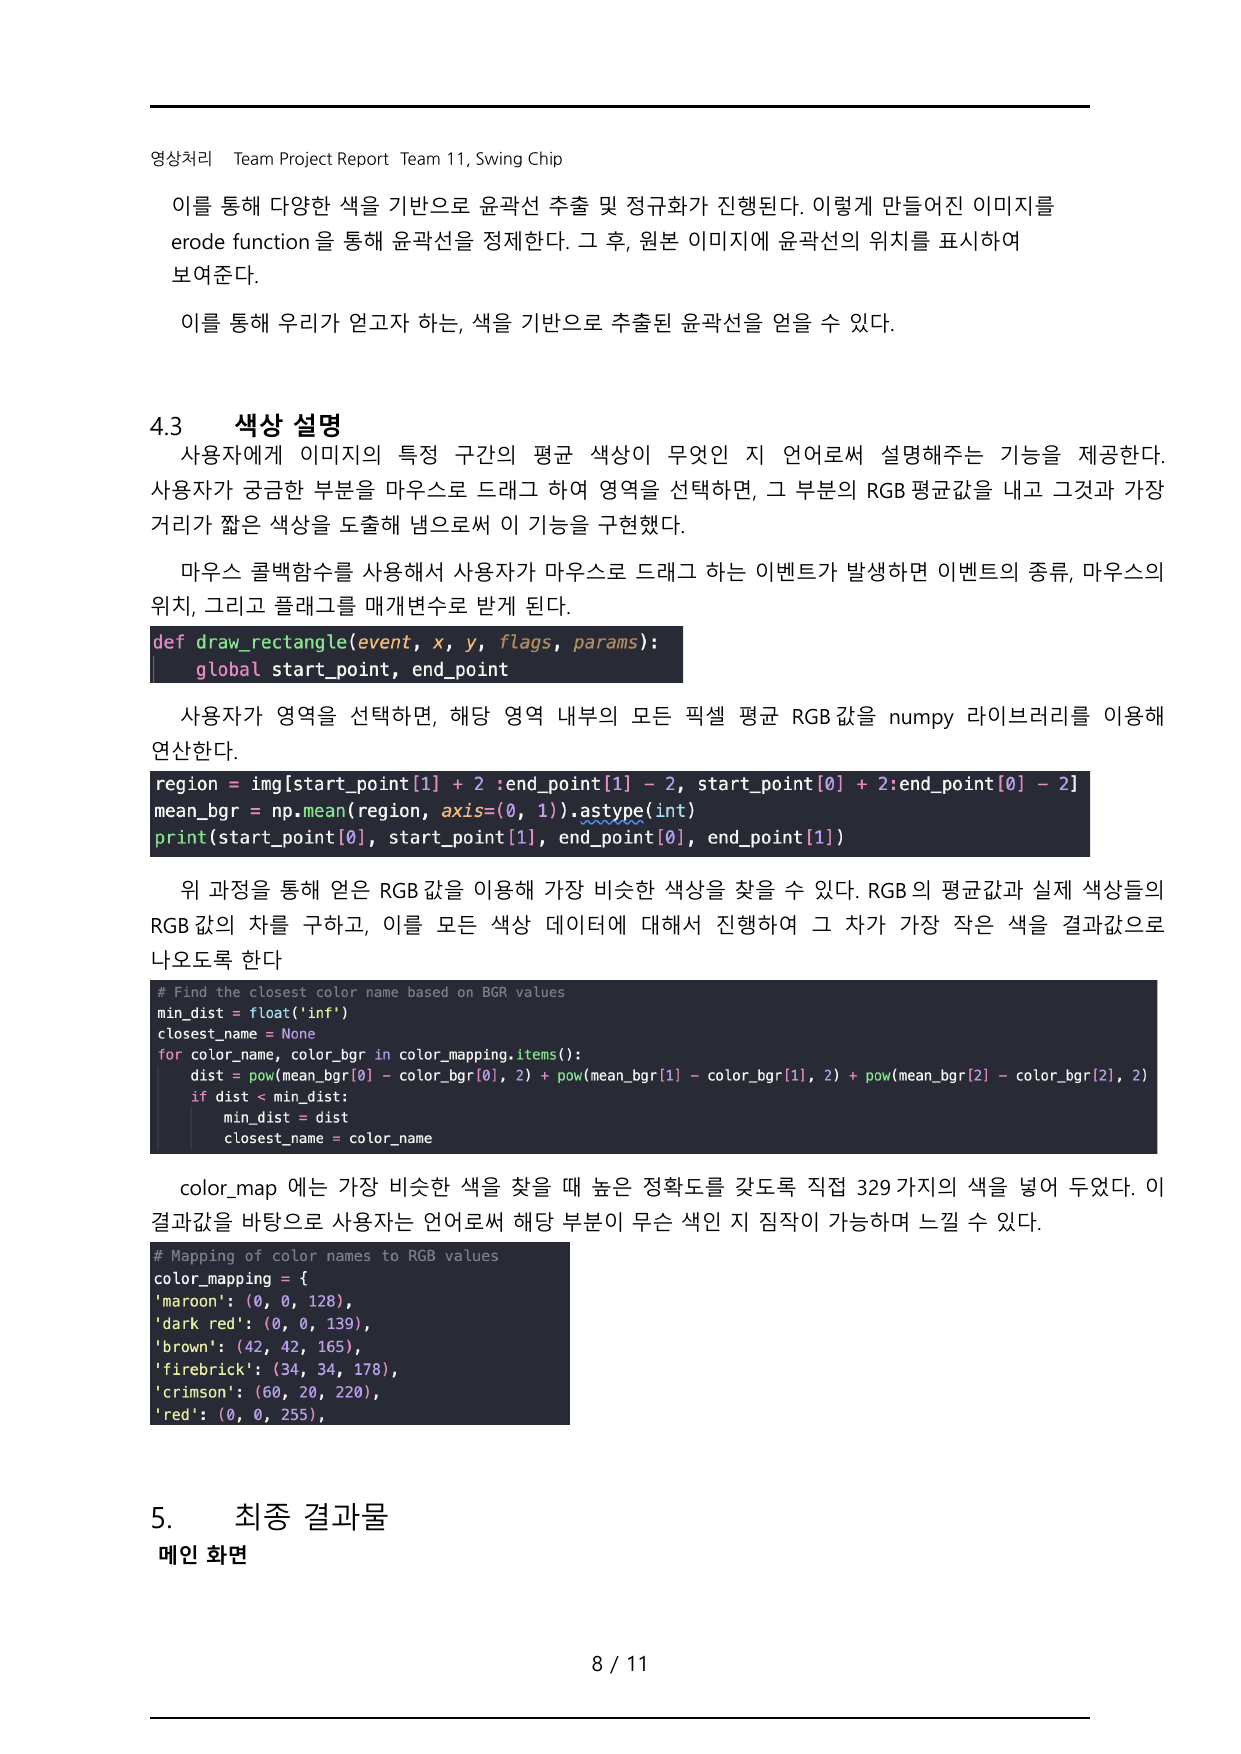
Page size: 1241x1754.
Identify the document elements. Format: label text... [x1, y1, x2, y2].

subtitle 최종 결과물 [150, 1497, 1090, 1535]
picture [150, 771, 1091, 857]
picture [150, 626, 684, 683]
picture [150, 1242, 570, 1425]
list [171, 192, 1090, 289]
text 사용자에게 이미지의 특정 구간의 평균 색상이 무엇인 지 언어로써 설명해주는 기능을 제공한다. 사용자가 궁금한 부분을 마우스로 드래그 하여 영역을 선택하면, 그 부분의 RGB평균값을 내고 그것과 가장 거리가 짧은 색상을 도출해 냄으로써 이 기능을 구현했다. [150, 441, 1165, 538]
text 마우스 콜백함수를 사용해서 사용자가 마우스로 드래그 하는 이벤트가 발생하면 이벤트의 종류, 마우스의 위치, 그리고 플래그를 매개변수로 받게 된다. [150, 557, 1165, 682]
text 메인 화면 [150, 1541, 1090, 1569]
list 이를 통해 우리가 얻고자 하는, 색을 기반으로 추출된 윤곽선을 얻을 수 있다. [171, 308, 1090, 336]
subtitle 색상 설명 [150, 408, 1090, 441]
picture [150, 980, 1158, 1154]
